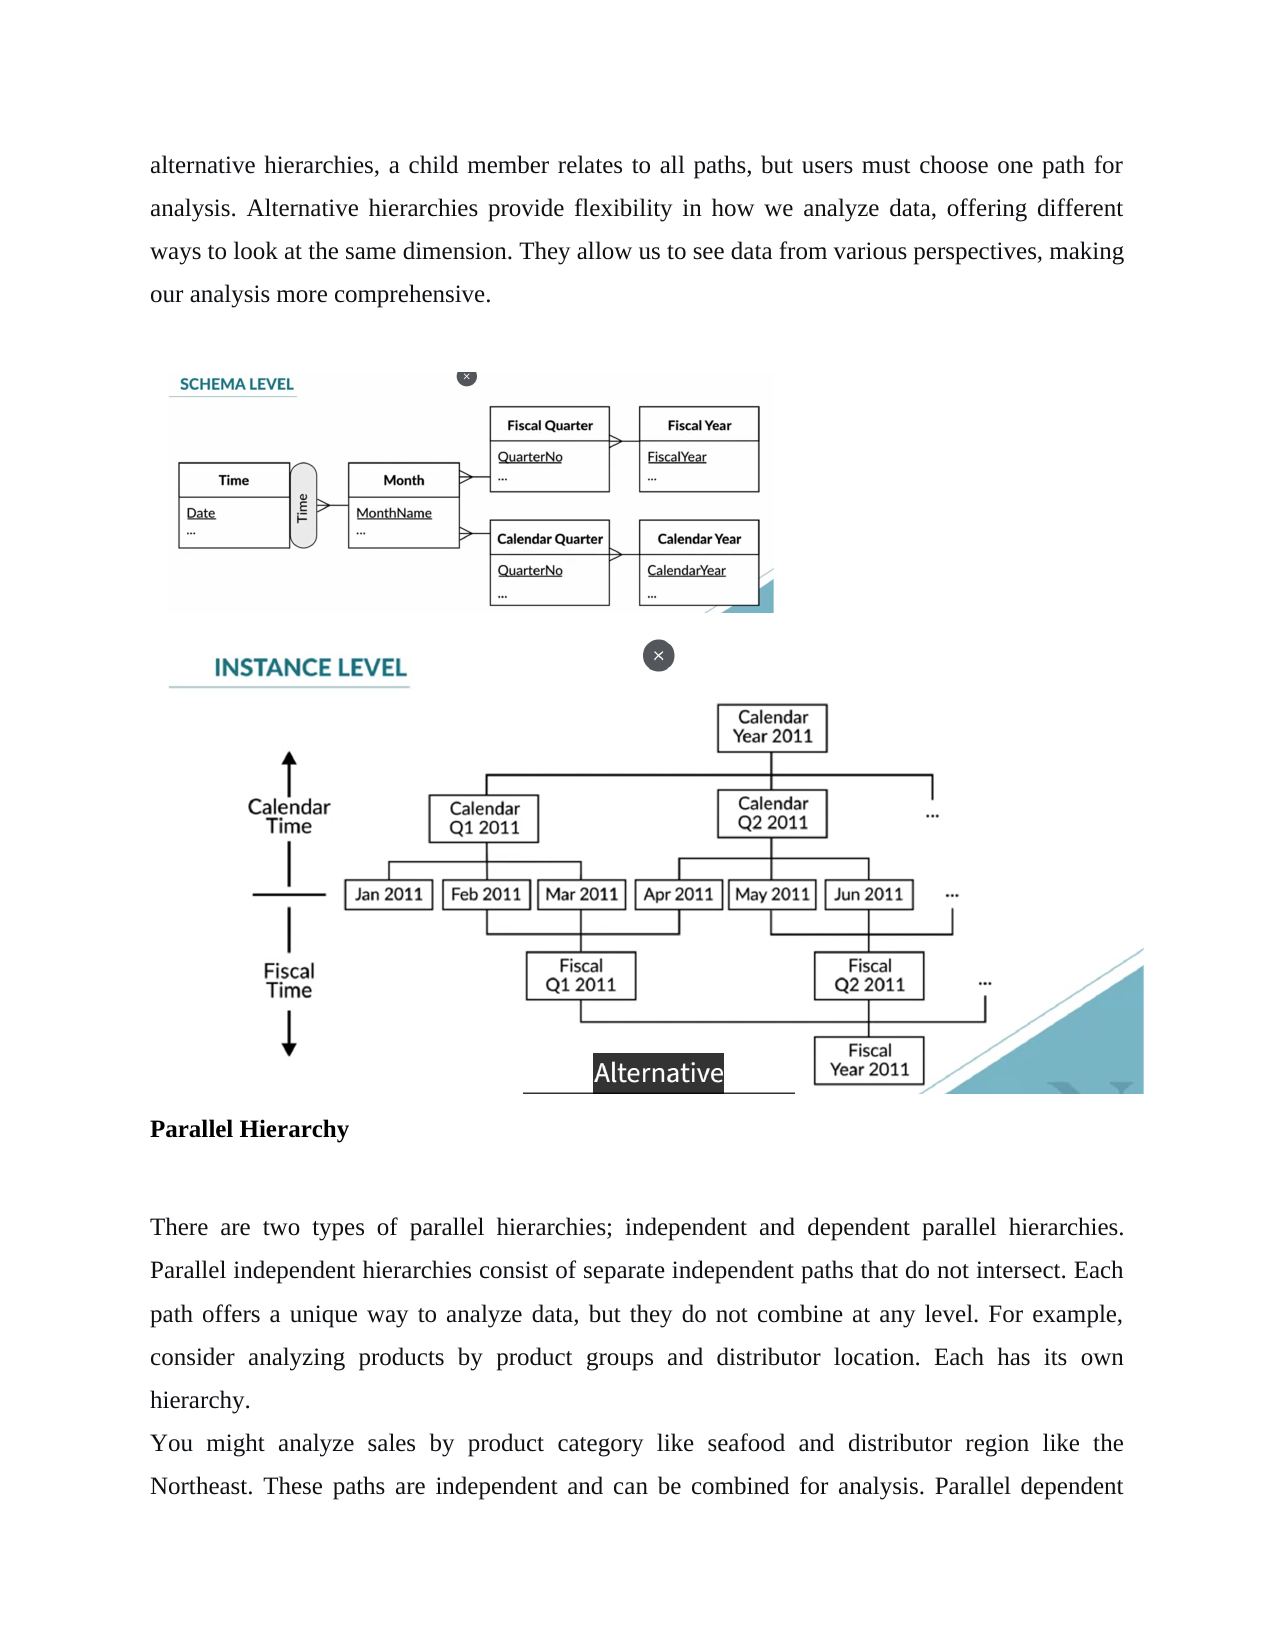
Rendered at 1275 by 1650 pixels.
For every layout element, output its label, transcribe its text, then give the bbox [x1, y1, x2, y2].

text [150, 150, 1125, 308]
text There are two types of parallel hierarchies; independent and dependent parallel hierarchies. Parallel independent hierarchies consist of separate independent paths that do not intersect. Each path offers a unique way to analyze data, but they do not combine at any level. For example, consider analyzing products by product groups and distributor location. Each has its own hierarchy. [150, 1212, 1125, 1414]
text Parallel Hierarchy [150, 1114, 1125, 1143]
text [150, 1428, 1125, 1500]
